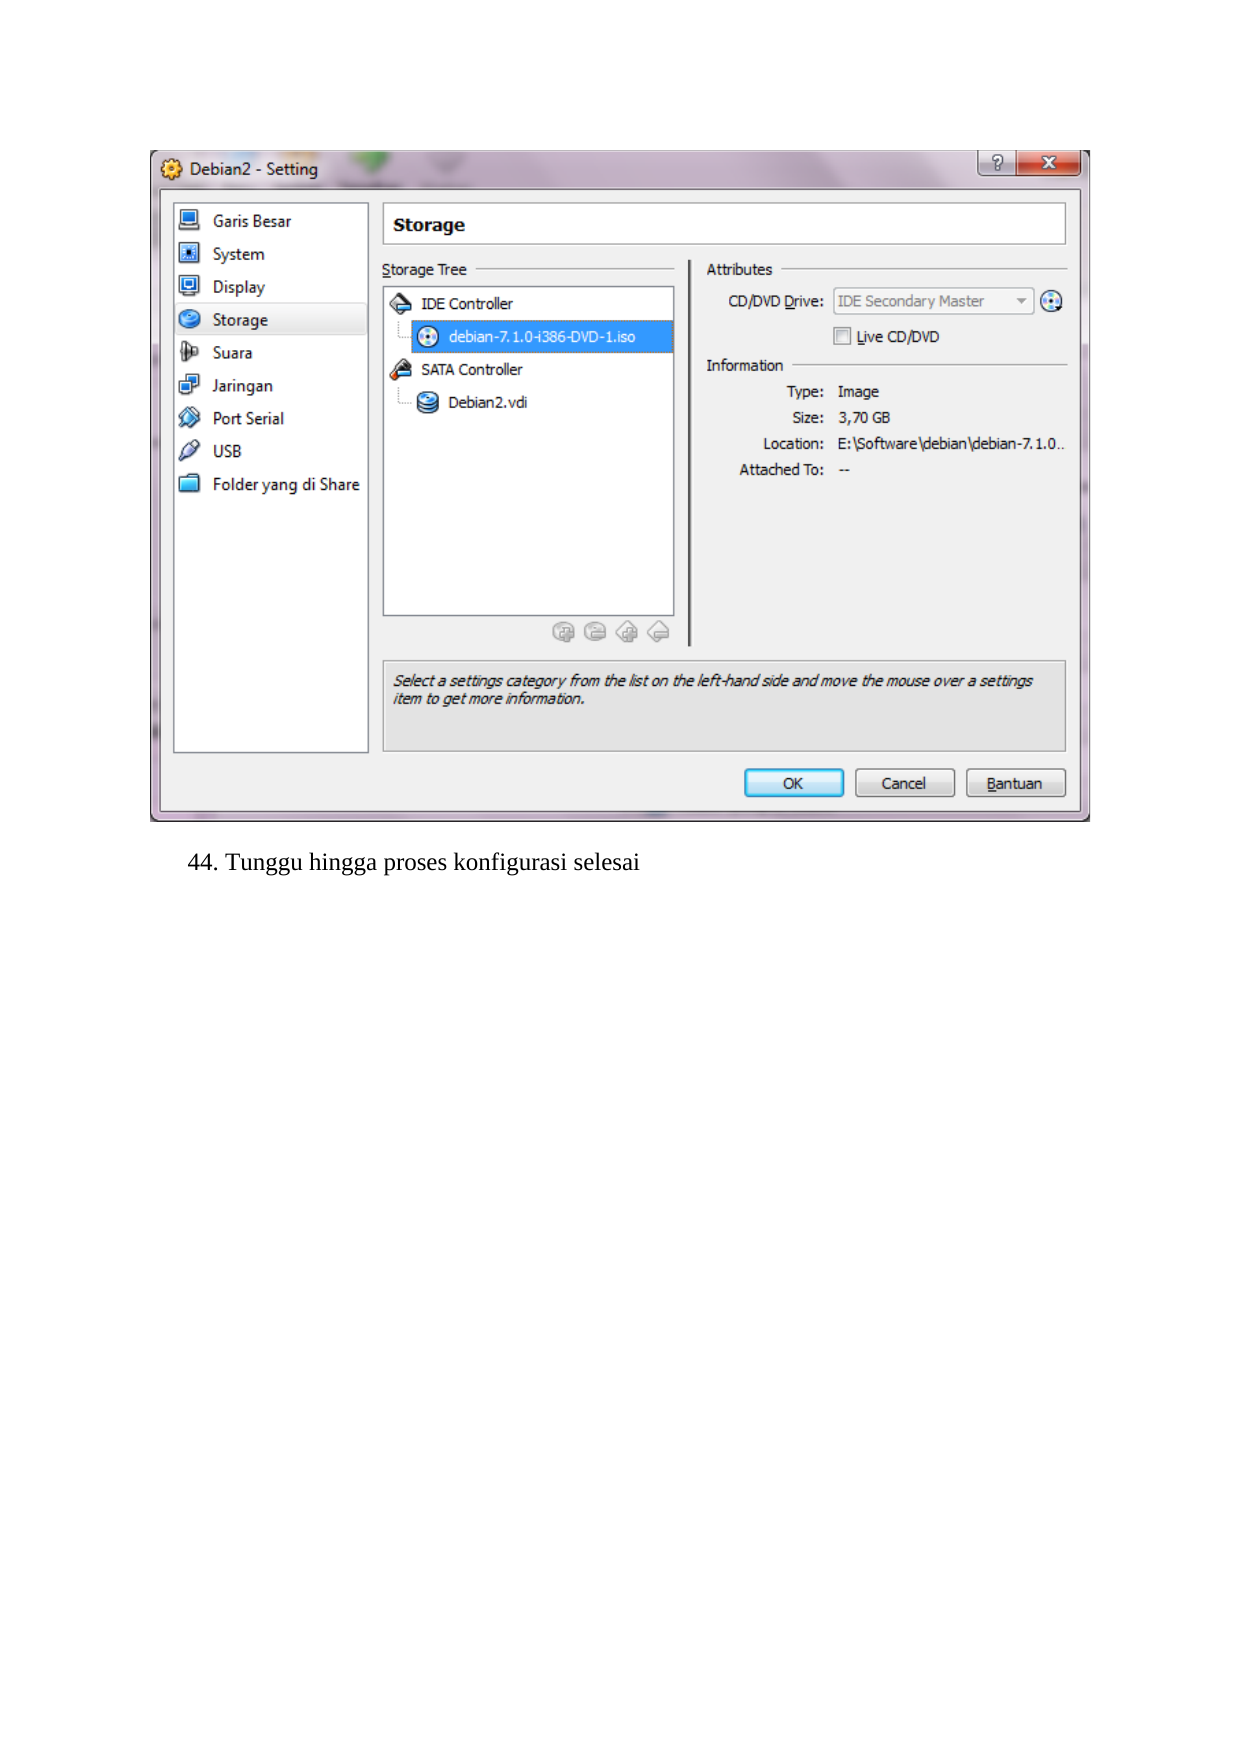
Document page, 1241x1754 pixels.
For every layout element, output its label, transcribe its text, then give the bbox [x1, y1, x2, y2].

list Tunggu hingga proses konfigurasi selesai [187, 847, 1090, 876]
picture [150, 150, 1091, 822]
